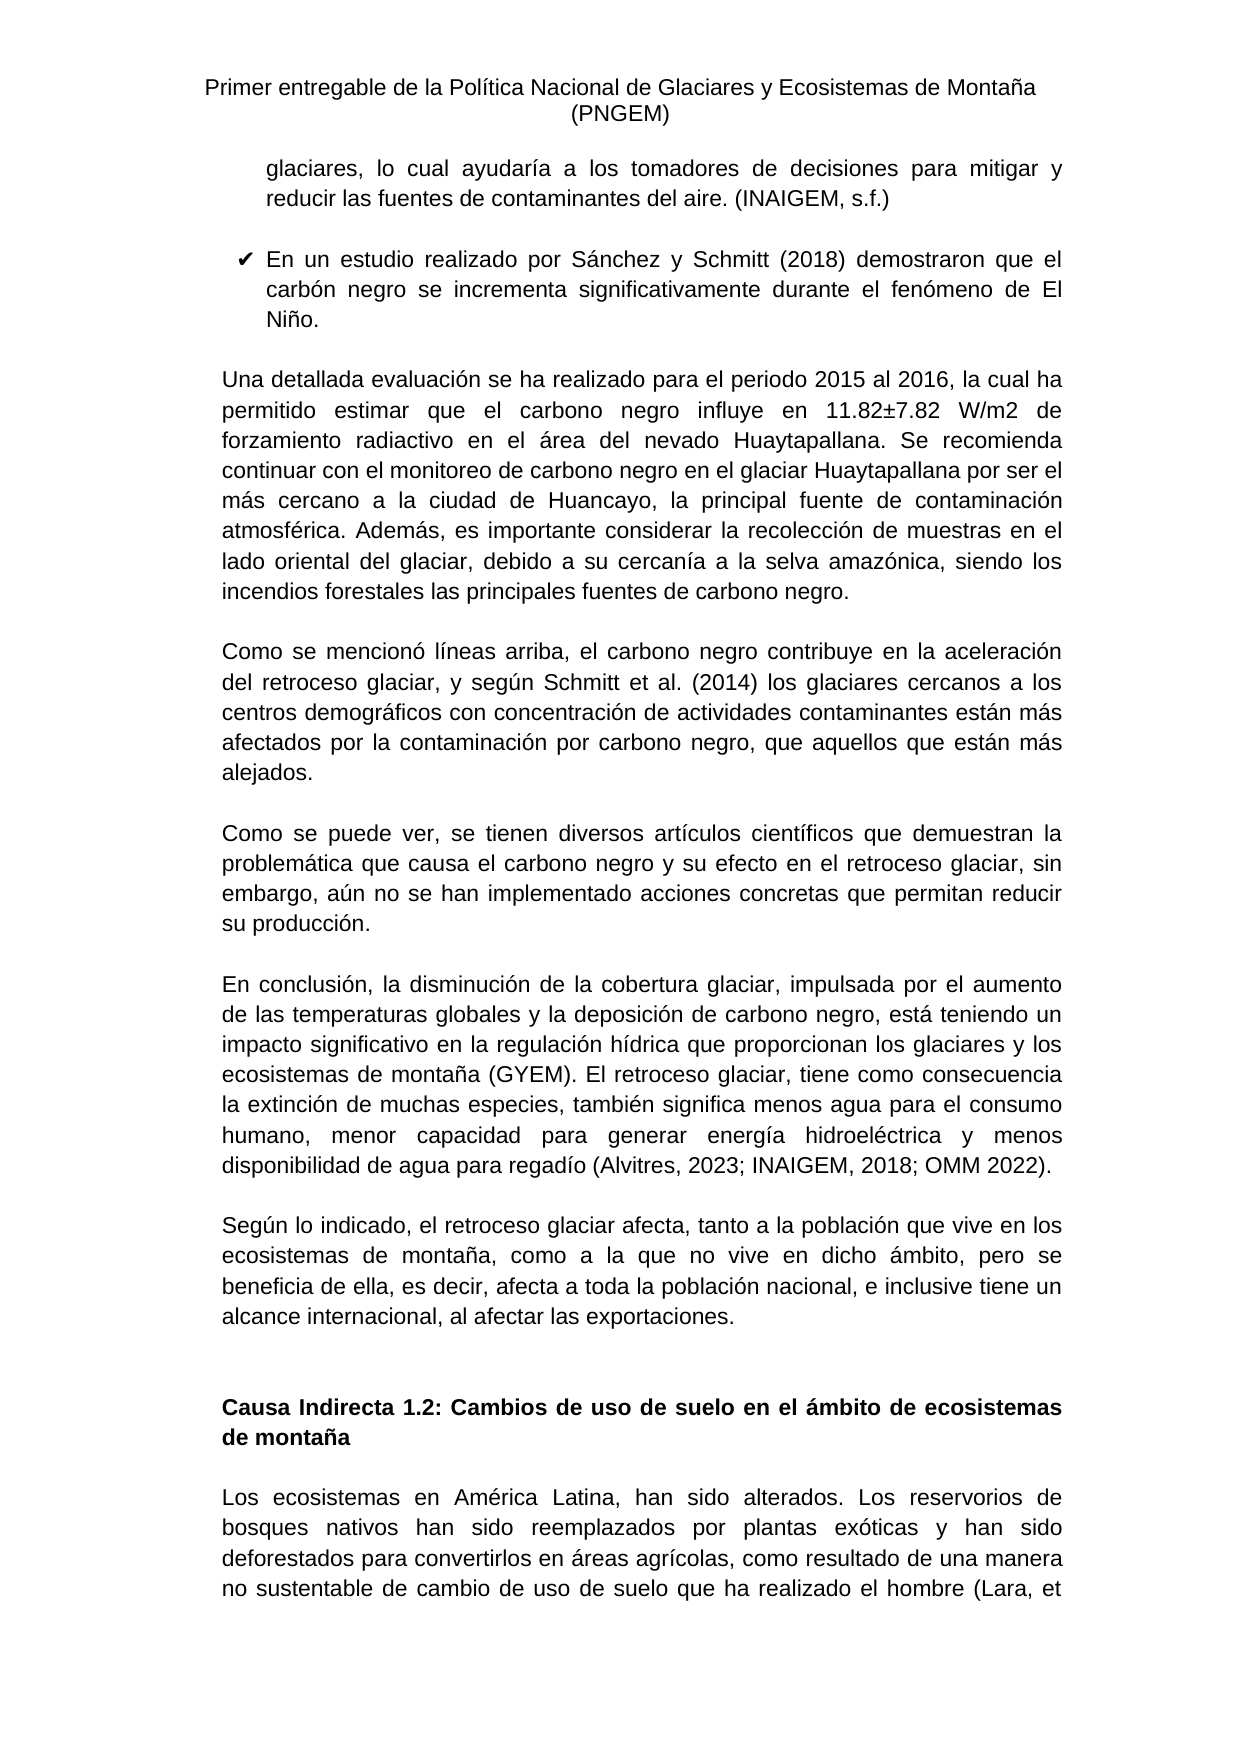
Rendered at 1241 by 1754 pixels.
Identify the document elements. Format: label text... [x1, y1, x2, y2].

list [236, 155, 1063, 211]
text Una detallada evaluación se ha realizado para el periodo 2015 al 2016, la cual ha permitido estimar que el carbono negro influye en 11.82±7.82 W/m2 de forzamiento radiactivo en el área del nevado Huaytapallana. Se recomienda continuar con el monitoreo de carbono negro en el glaciar Huaytapallana por ser el más cercano a la ciudad de Huancayo, la principal fuente de contaminación atmosférica. Además, es importante considerar la recolección de muestras en el lado oriental del glaciar, debido a su cercanía a la selva amazónica, siendo los incendios forestales las principales fuentes de carbono negro. [222, 366, 1063, 604]
text Como se puede ver, se tienen diversos artículos científicos que demuestran la problemática que causa el carbono negro y su efecto en el retroceso glaciar, sin embargo, aún no se han implementado acciones concretas que permitan reducir su producción. [222, 819, 1063, 936]
text Causa Indirecta 1.2: Cambios de uso de suelo en el ámbito de ecosistemas de montaña [222, 1393, 1063, 1450]
list En un estudio realizado por Sánchez y Schmitt (2018) demostraron que el carbón negro se incrementa significativamente durante el fenómeno de El Niño. [236, 246, 1063, 332]
text Como se mencionó líneas arriba, el carbono negro contribuye en la aceleración del retroceso glaciar, y según Schmitt et al. (2014) los glaciares cercanos a los centros demográficos con concentración de actividades contaminantes están más afectados por la contaminación por carbono negro, que aquellos que están más alejados. [222, 638, 1063, 785]
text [222, 1484, 1063, 1601]
text En conclusión, la disminución de la cobertura glaciar, impulsada por el aumento de las temperaturas globales y la deposición de carbono negro, está teniendo un impacto significativo en la regulación hídrica que proporcionan los glaciares y los ecosistemas de montaña (GYEM). El retroceso glaciar, tiene como consecuencia la extinción de muchas especies, también significa menos agua para el consumo humano, menor capacidad para generar energía hidroeléctrica y menos disponibilidad de agua para regadío (Alvitres, 2023; INAIGEM, 2018; OMM 2022). [222, 971, 1063, 1178]
text Según lo indicado, el retroceso glaciar afecta, tanto a la población que vive en los ecosistemas de montaña, como a la que no vive en dicho ámbito, pero se beneficia de ella, es decir, afecta a toda la población nacional, e inclusive tiene un alcance internacional, al afectar las exportaciones. [222, 1212, 1063, 1329]
